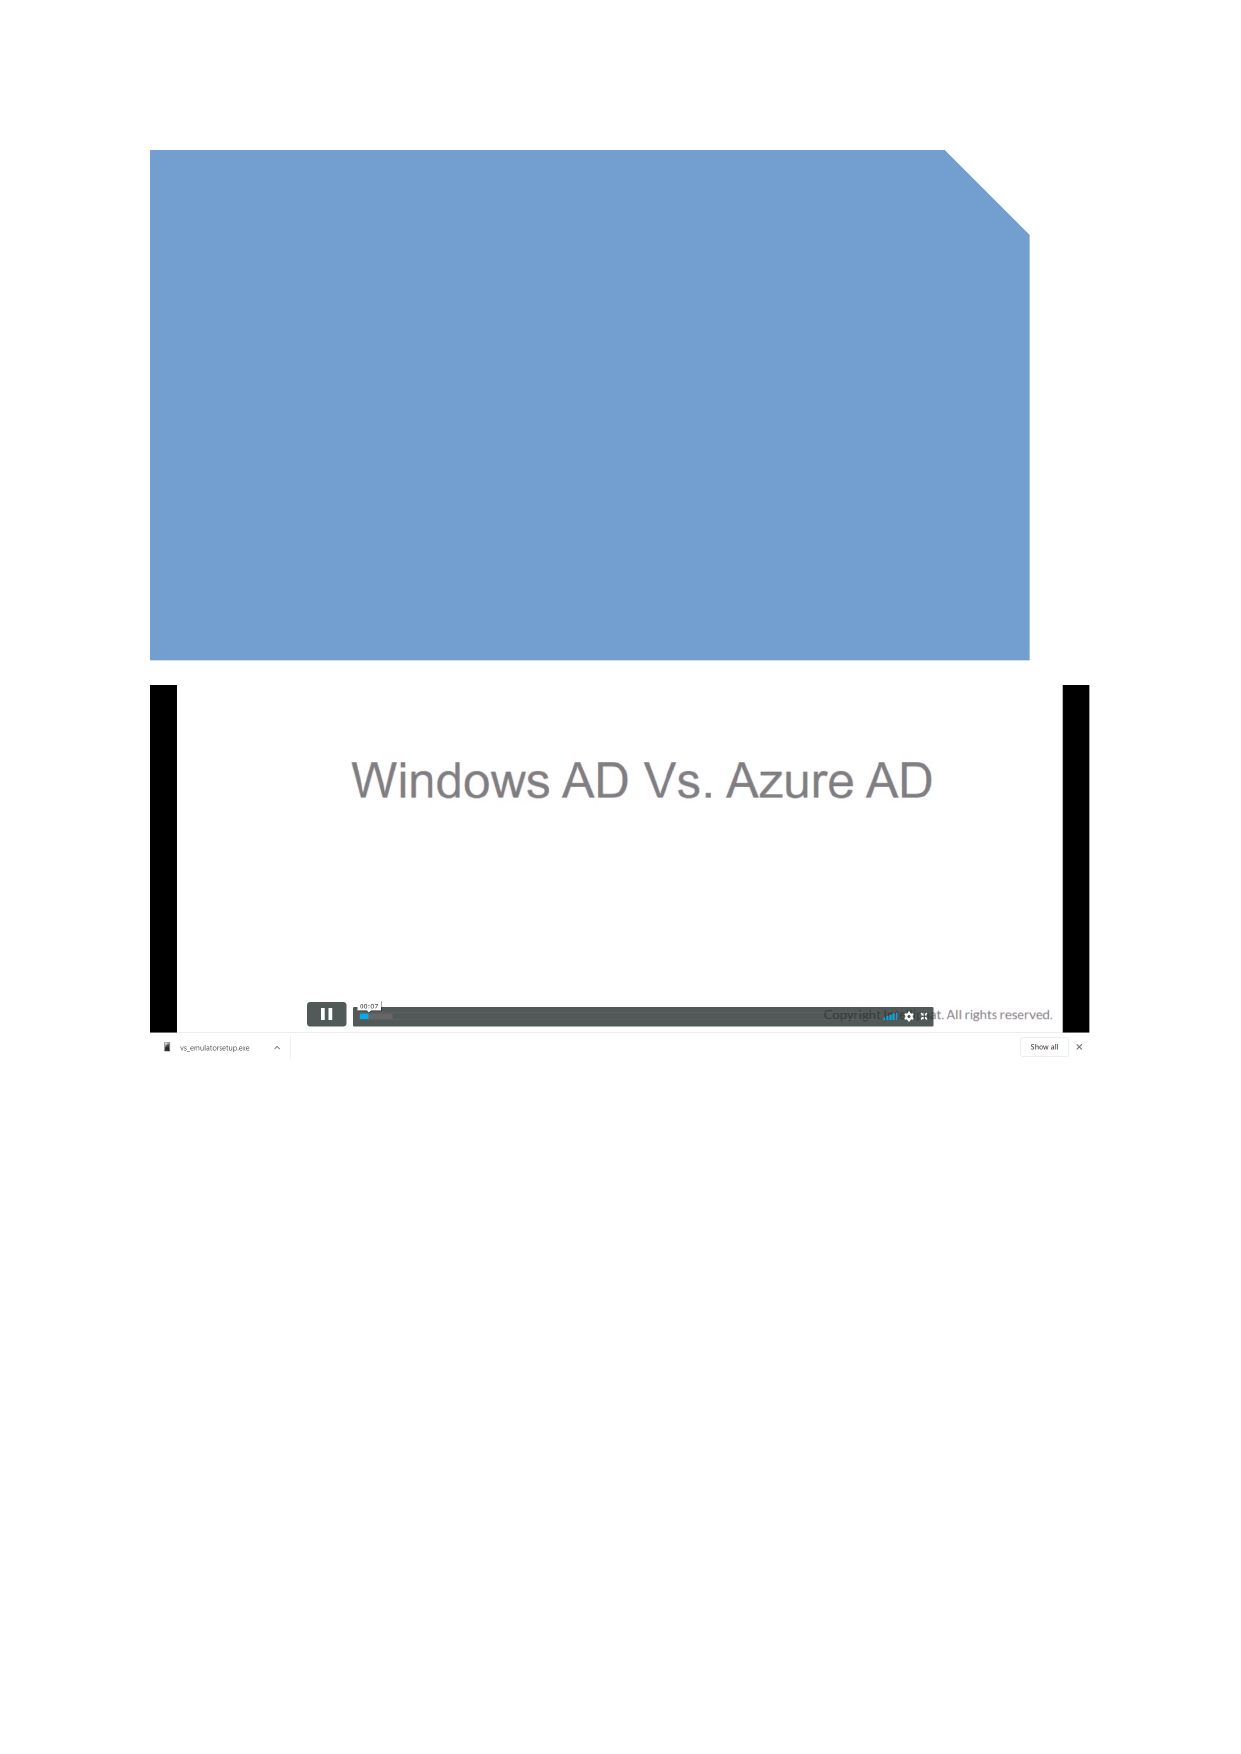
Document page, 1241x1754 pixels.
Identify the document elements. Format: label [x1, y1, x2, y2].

picture [150, 685, 1090, 1062]
